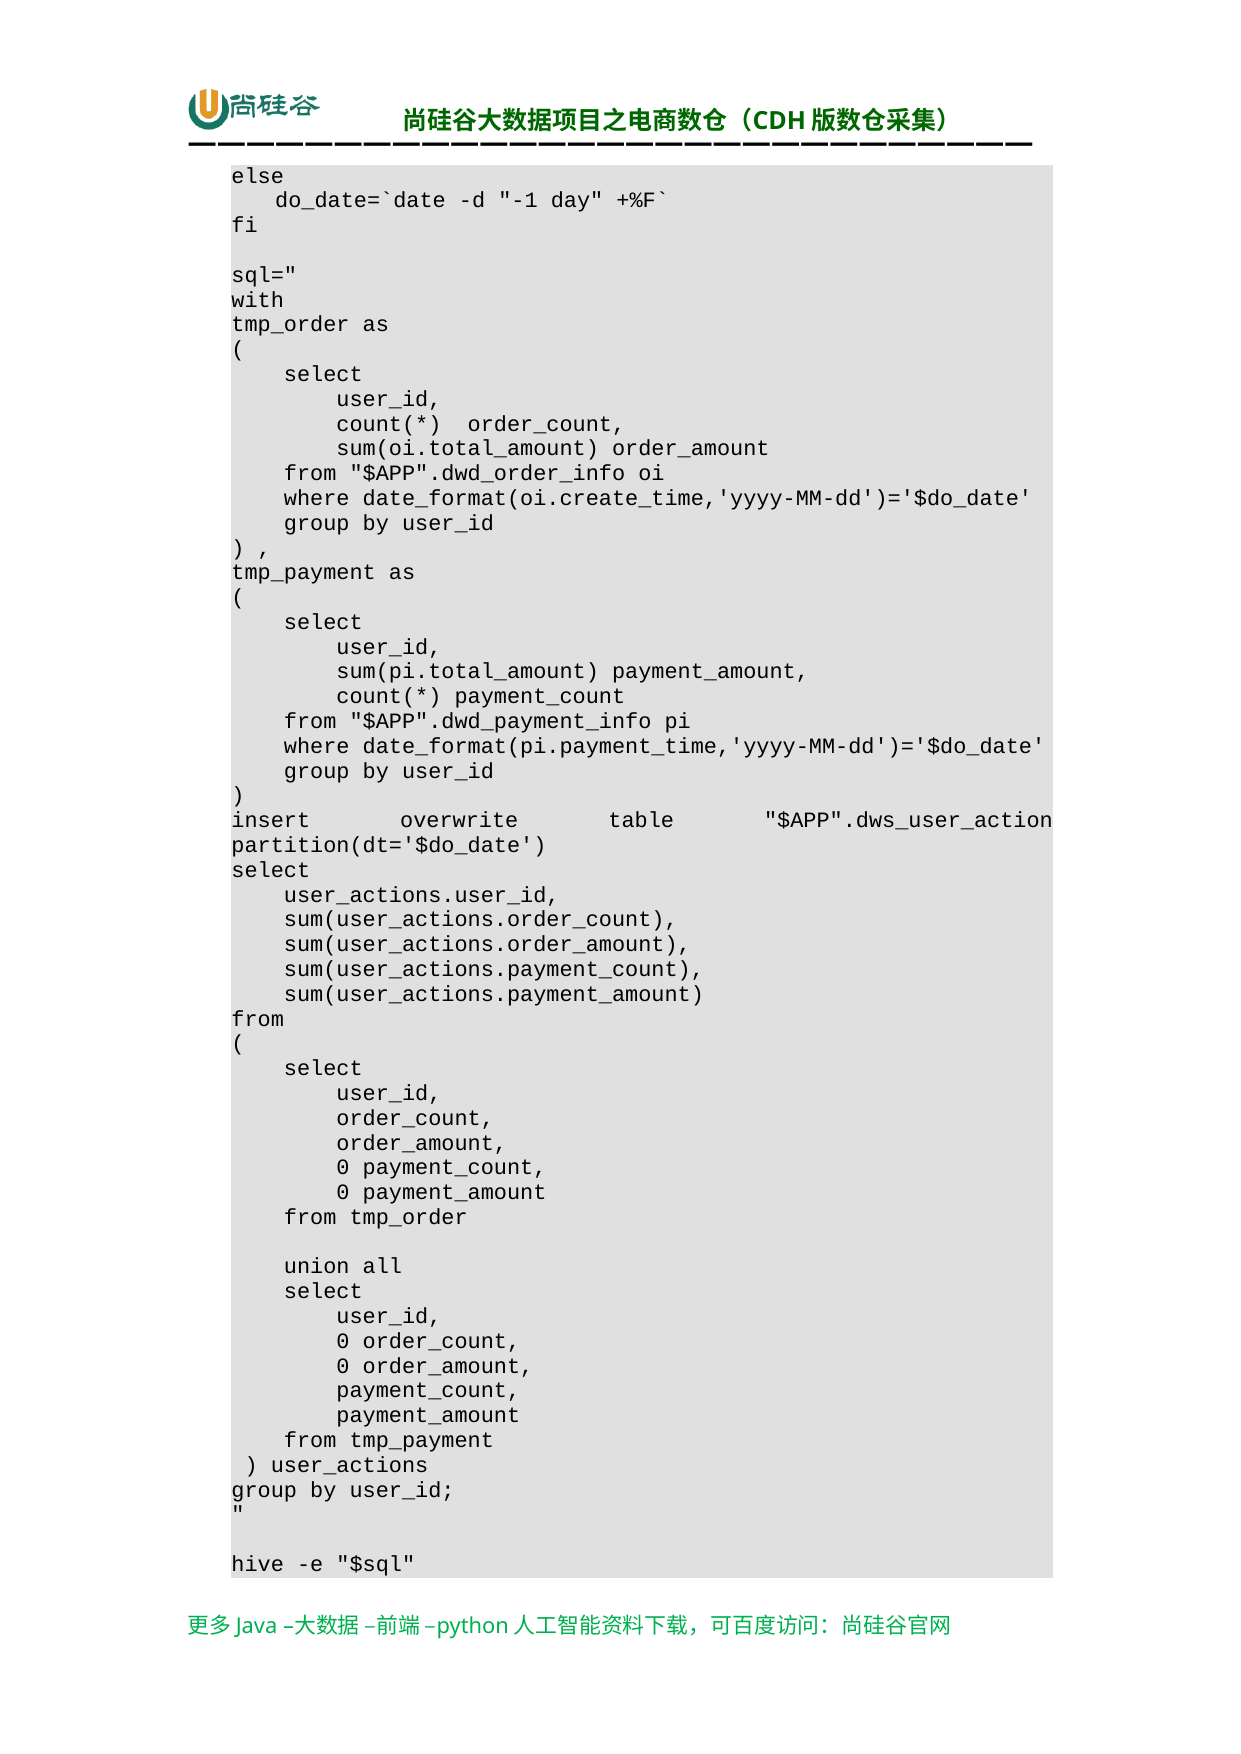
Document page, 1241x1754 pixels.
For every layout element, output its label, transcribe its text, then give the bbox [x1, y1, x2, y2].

text fi [231, 214, 1053, 239]
text select [231, 859, 1053, 884]
text tmp_order as [231, 313, 1053, 338]
text sum(user_actions.payment_count), [231, 958, 1053, 983]
text sum(user_actions.payment_amount) [231, 983, 1053, 1008]
text 0 payment_count, [231, 1156, 1053, 1181]
text hive -e "$sql" [231, 1553, 1053, 1578]
text sql=" [231, 264, 1053, 289]
text union all [231, 1256, 1053, 1280]
text select [231, 1057, 1053, 1082]
text group by user_id; [231, 1479, 1053, 1503]
text count(*) payment_count [231, 685, 1053, 710]
text user_id, [231, 388, 1053, 413]
text from tmp_payment [231, 1429, 1053, 1454]
text select [231, 363, 1053, 388]
text sum(oi.total_amount) order_amount [231, 437, 1053, 462]
text 0 order_amount, [231, 1355, 1053, 1379]
text payment_amount [231, 1404, 1053, 1429]
text from tmp_order [231, 1206, 1053, 1231]
text sum(user_actions.order_count), [231, 908, 1053, 933]
text 0 order_count, [231, 1330, 1053, 1355]
text from [231, 1008, 1053, 1032]
text do_date=`date -d "-1 day" +%F` [231, 189, 1053, 214]
text ) [231, 784, 1053, 809]
text user_id, [231, 1305, 1053, 1330]
text where date_format(pi.payment_time,'yyyy-MM-dd')='$do_date' [231, 735, 1053, 760]
text payment_count, [231, 1379, 1053, 1404]
text sum(pi.total_amount) payment_amount, [231, 661, 1053, 685]
text 0 payment_amount [231, 1181, 1053, 1206]
text count(*) order_count, [231, 413, 1053, 437]
text group by user_id [231, 760, 1053, 784]
text ( [231, 586, 1053, 611]
text ) user_actions [231, 1454, 1053, 1479]
text select [231, 1280, 1053, 1305]
text where date_format(oi.create_time,'yyyy-MM-dd')='$do_date' [231, 487, 1053, 512]
text sum(user_actions.order_amount), [231, 933, 1053, 958]
text user_id, [231, 636, 1053, 661]
text order_count, [231, 1107, 1053, 1132]
picture [187, 88, 320, 130]
text group by user_id [231, 512, 1053, 537]
text ( [231, 1032, 1053, 1057]
text else [231, 165, 1053, 189]
text user_actions.user_id, [231, 884, 1053, 908]
text tmp_payment as [231, 561, 1053, 586]
text ( [231, 338, 1053, 363]
text from "$APP".dwd_payment_info pi [231, 710, 1053, 735]
text user_id, [231, 1082, 1053, 1107]
text insert overwrite table "$APP".dws_user_action partition(dt='$do_date') [231, 809, 1053, 859]
text with [231, 289, 1053, 313]
text select [231, 611, 1053, 636]
text from "$APP".dwd_order_info oi [231, 462, 1053, 487]
text order_amount, [231, 1132, 1053, 1156]
text ) , [231, 537, 1053, 561]
text " [231, 1503, 1053, 1528]
